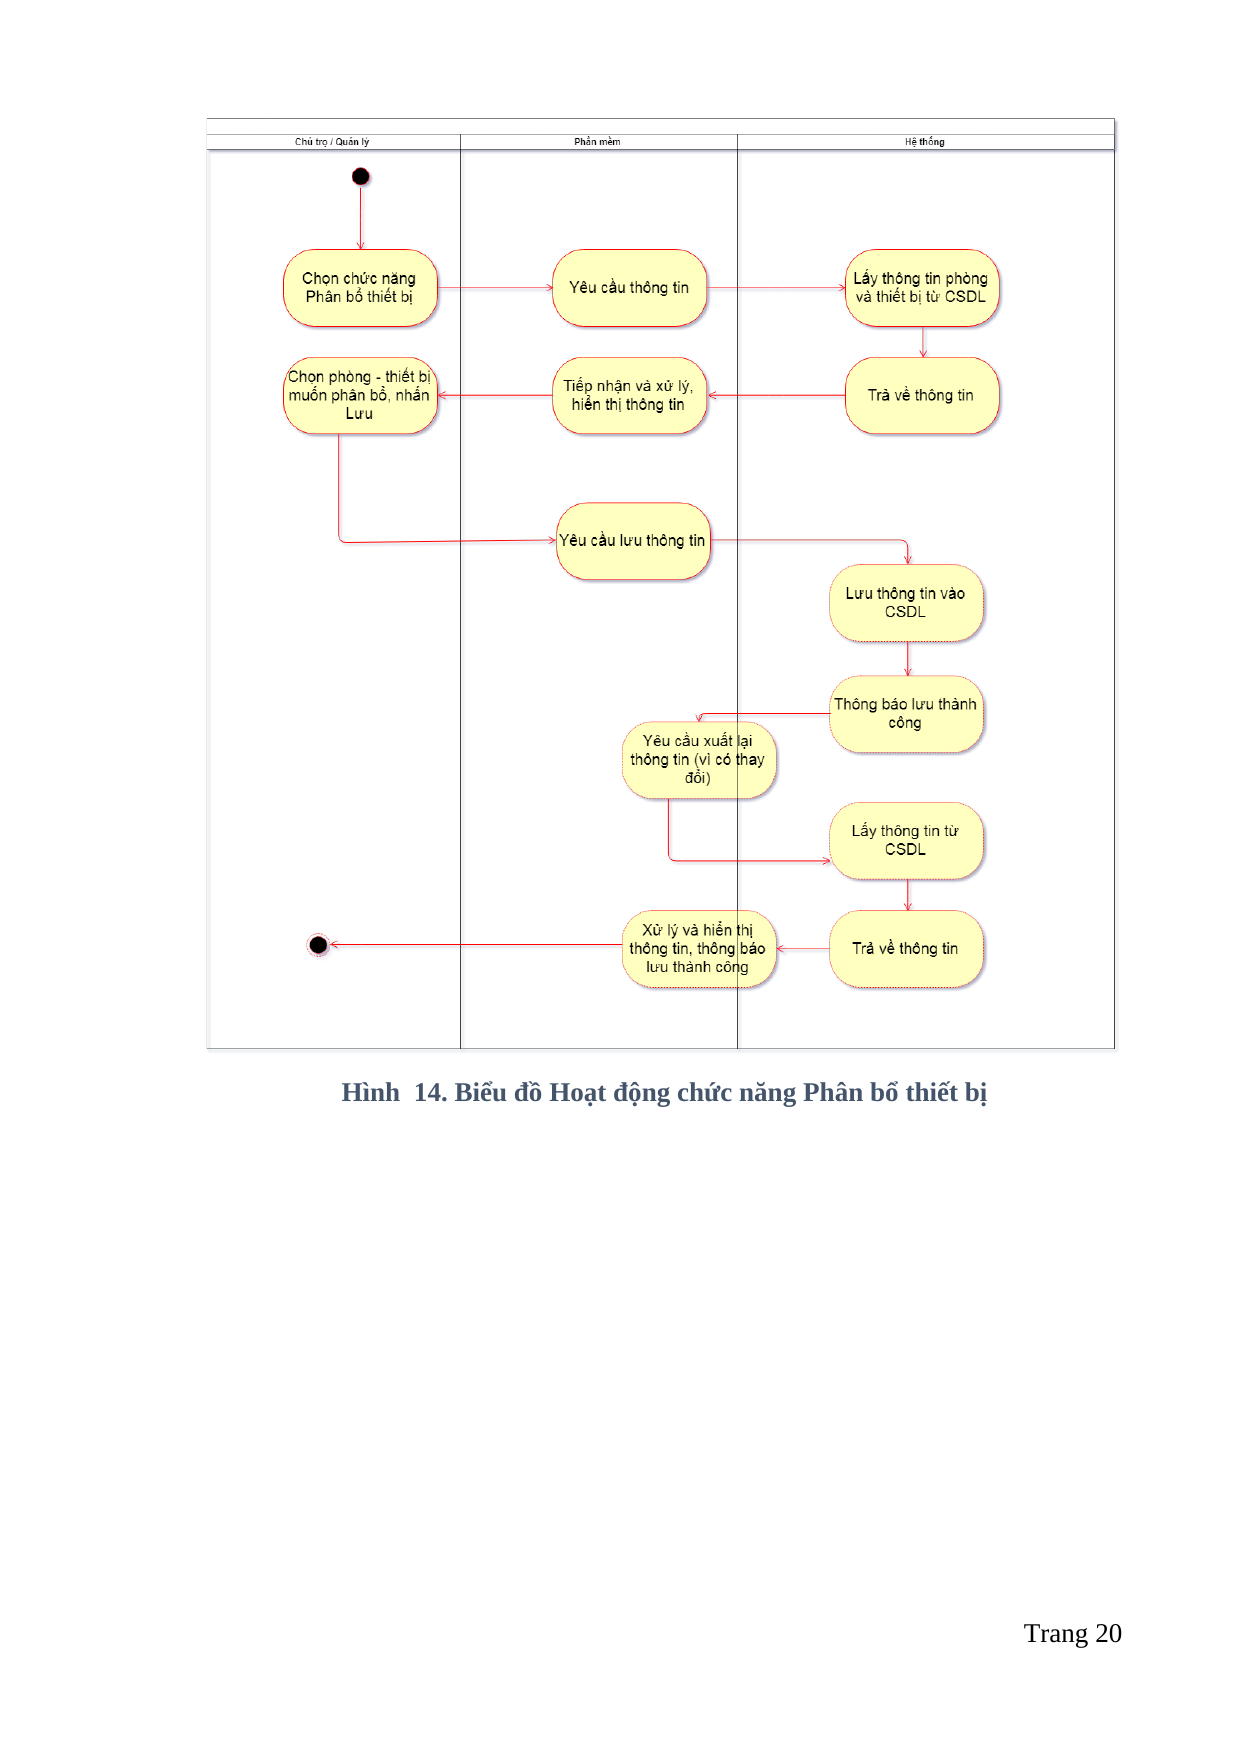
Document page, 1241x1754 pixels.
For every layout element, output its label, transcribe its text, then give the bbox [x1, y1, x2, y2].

picture [206, 118, 1123, 1058]
